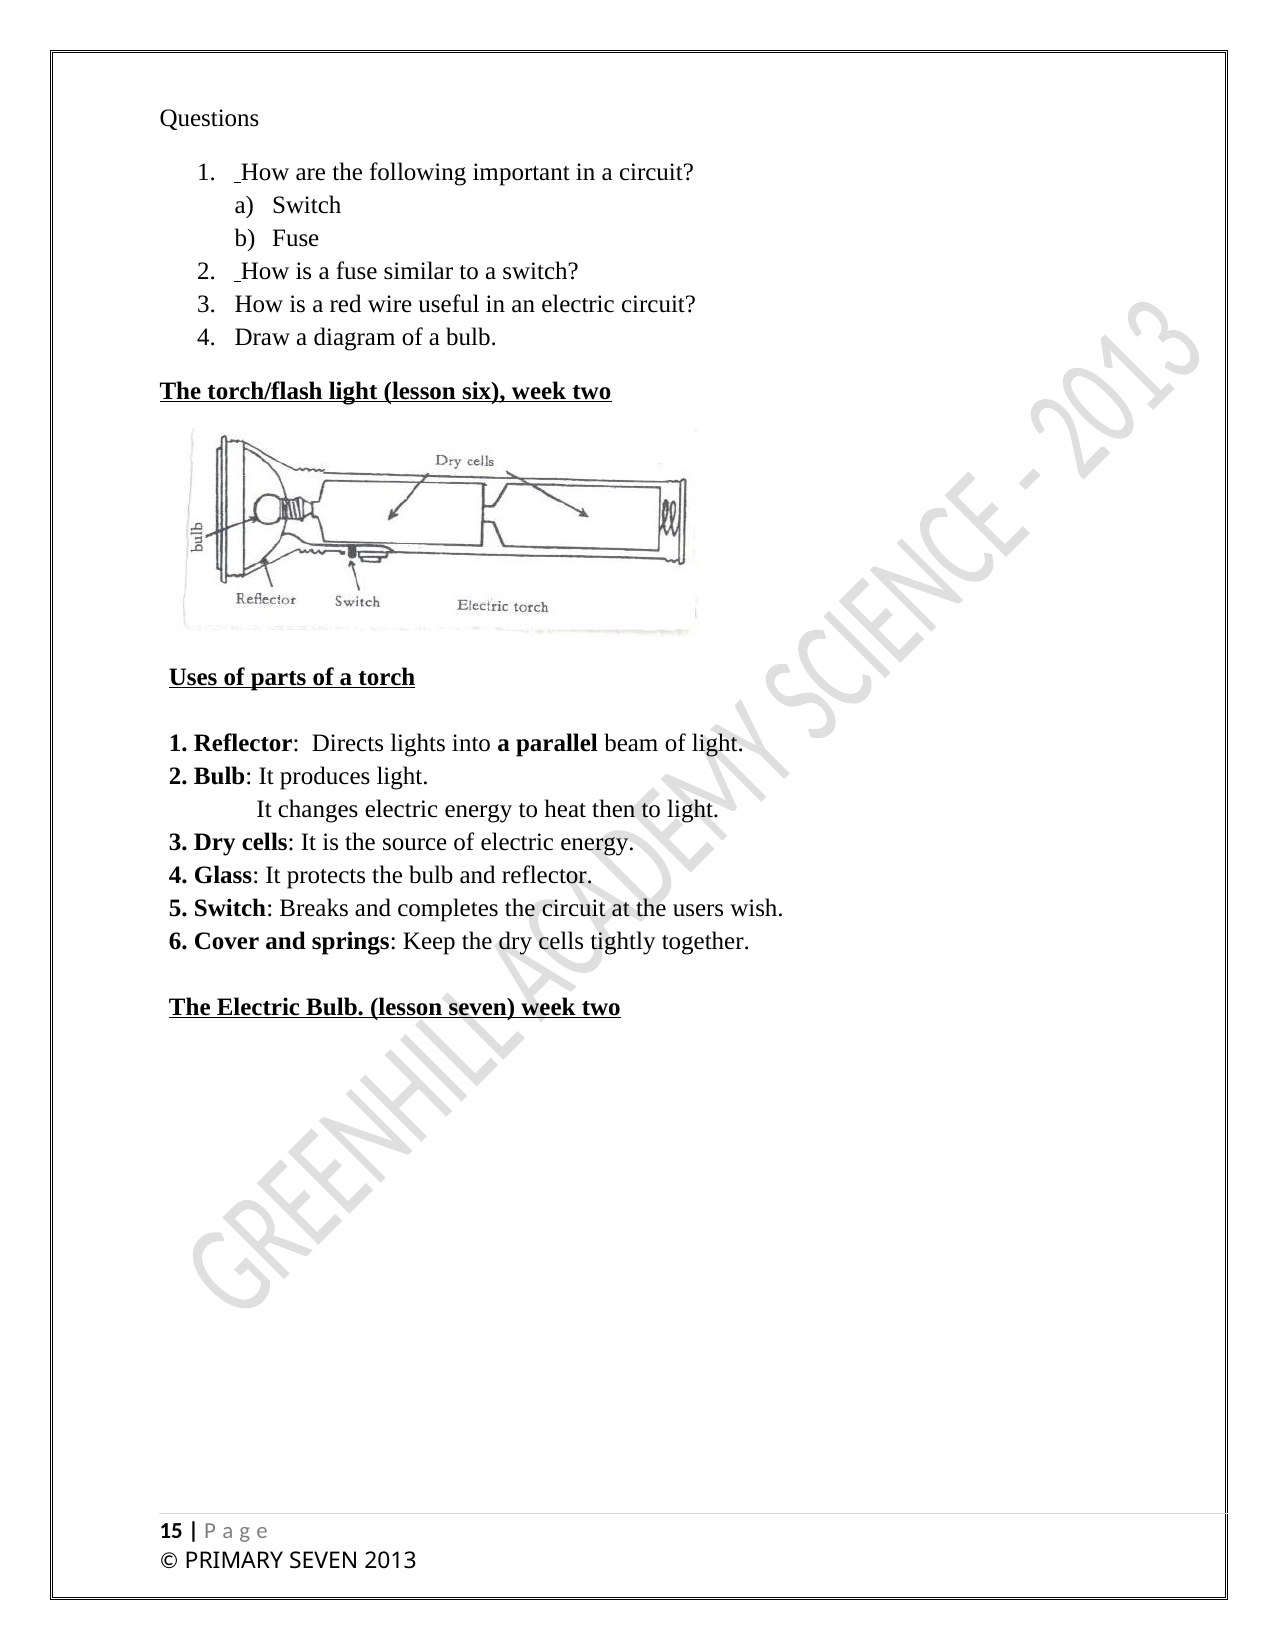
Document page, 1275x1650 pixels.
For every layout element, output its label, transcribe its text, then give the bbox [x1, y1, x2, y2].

text Questions [159, 103, 1225, 132]
list How is a fuse similar to a switch? [197, 256, 1225, 285]
list 1. Reflector: Directs lights into a parallel beam of light. [169, 695, 1225, 756]
list The Electric Bulb. (lesson seven) week two [169, 992, 1225, 1021]
list Draw a diagram of a bulb. [197, 322, 1225, 351]
list How is a red wire useful in an electric circuit? [197, 289, 1225, 318]
list Switch [234, 190, 1225, 219]
list It changes electric energy to heat then to light. 3. Dry cells: It is the source of electric energy. 4. Glass: It protects the bulb and reflector. 5. Switch: Breaks and completes the circuit at the users wish. 6. Cover and springs: Keep the dry cells tightly together. [169, 794, 1225, 954]
list How are the following important in a circuit? [197, 157, 1225, 186]
picture [159, 429, 699, 637]
text The torch/flash light (lesson six), week two [159, 376, 1225, 404]
list Uses of parts of a torch [169, 662, 1225, 690]
list Fuse [234, 223, 1225, 252]
list 2. Bulb: It produces light. [169, 761, 1225, 789]
